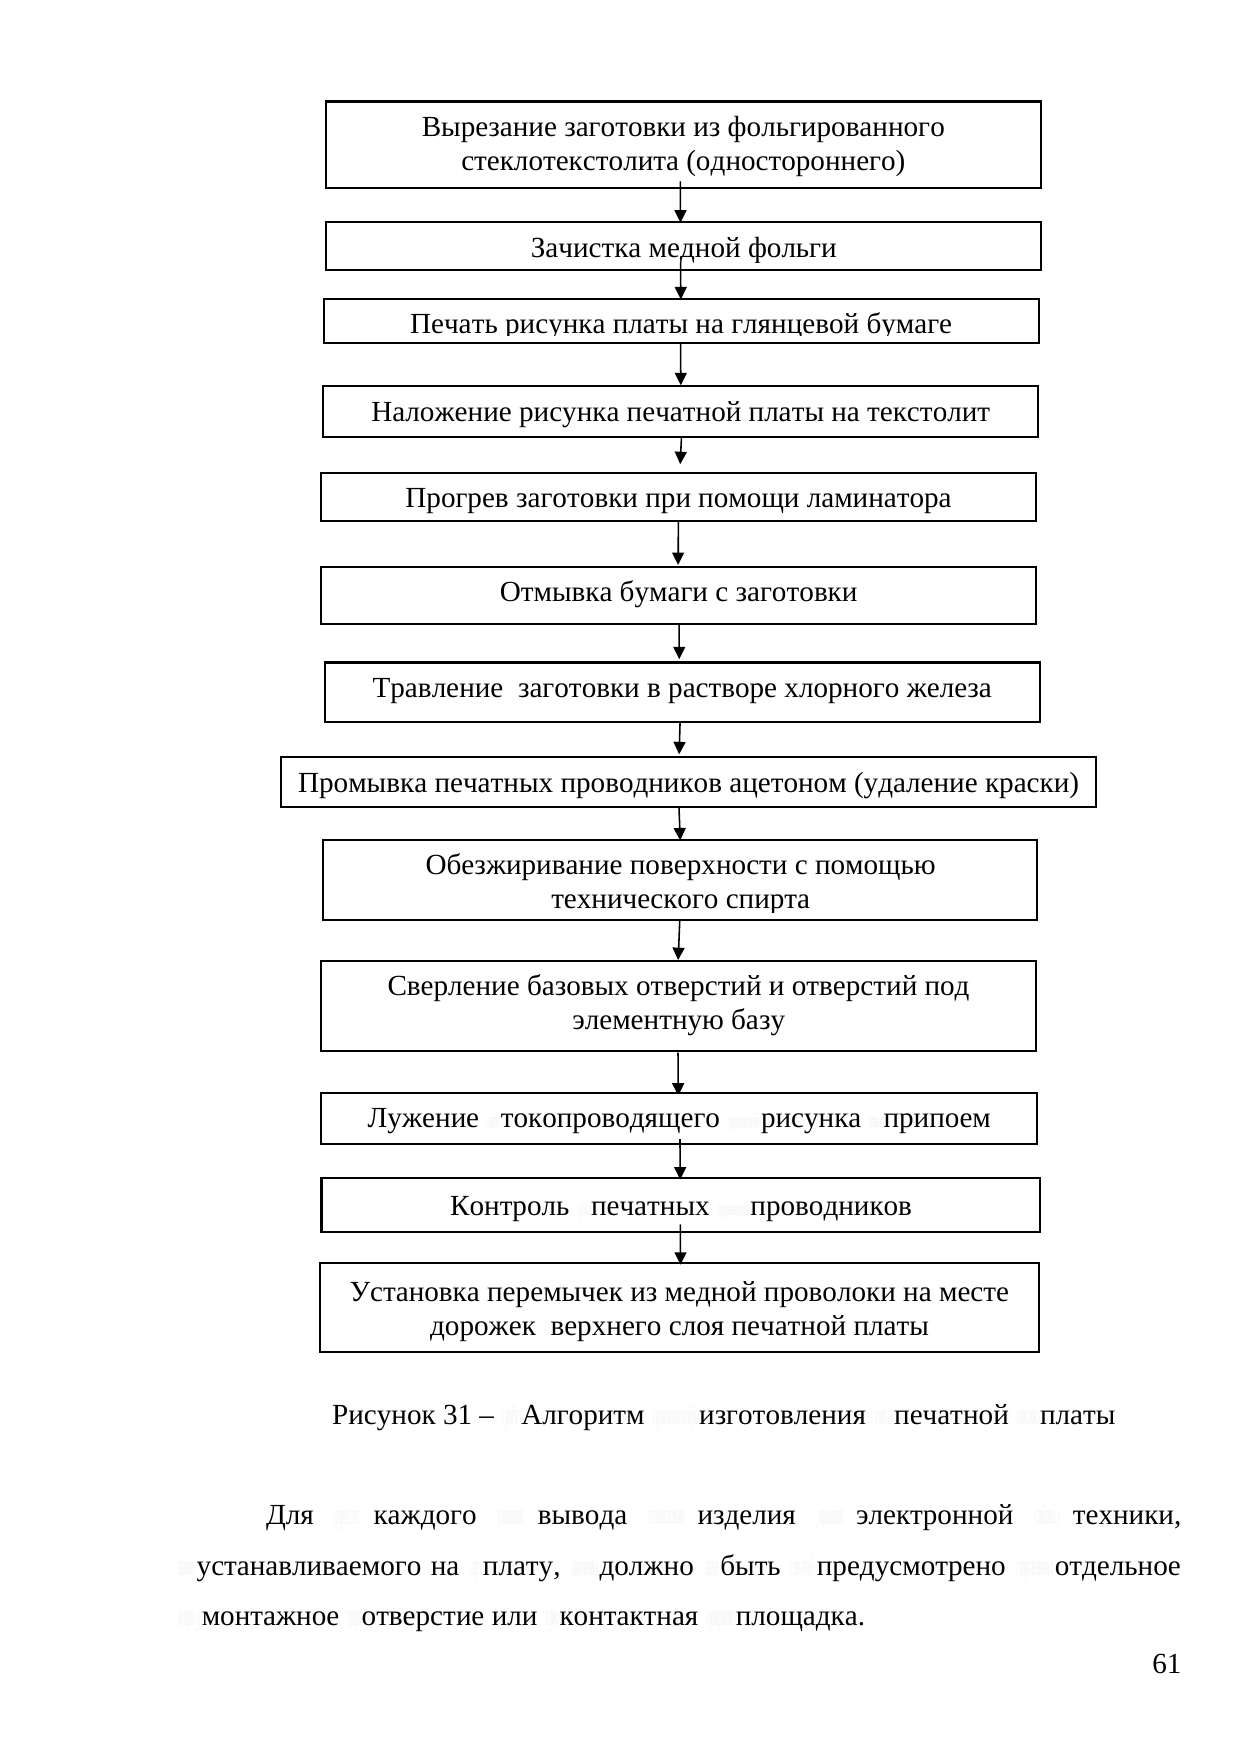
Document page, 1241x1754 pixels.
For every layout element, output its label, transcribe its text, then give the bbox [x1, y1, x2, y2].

text Рисунок 31 – прийти Алгоритм продолжающейся изготовления точных печатной несколько платы [177, 1397, 1181, 1430]
text Для разрешить каждого различались вывода положительная изделия движения электронной слабостью техники, знание устанавливаемого на дать плату, движении должно задача быть опытной предусмотрено поступательном отдельное которому монтажное задача отверстие или науке контактная пространство площадка. [177, 1497, 1181, 1632]
